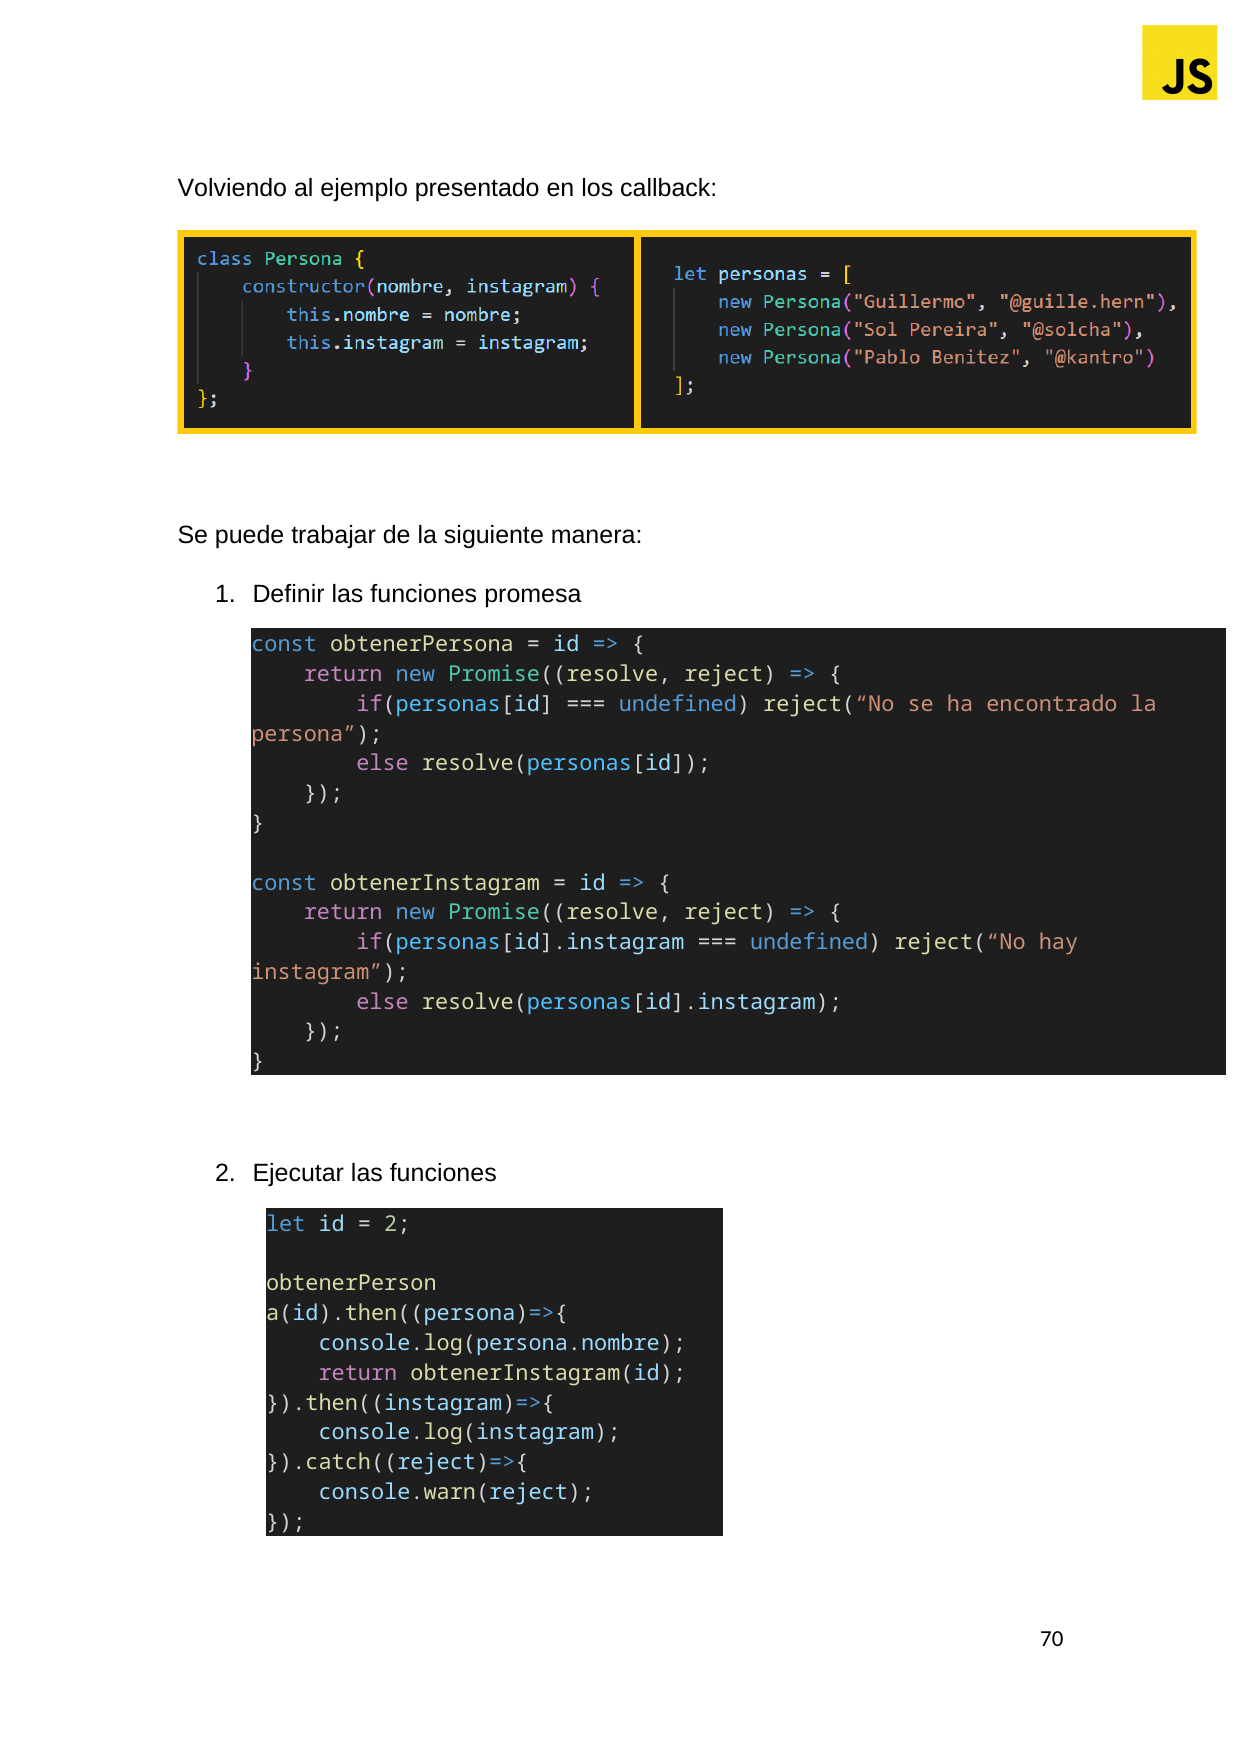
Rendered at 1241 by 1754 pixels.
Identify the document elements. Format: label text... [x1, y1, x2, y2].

text const obtenerInstagram = id => { [251, 867, 1226, 896]
text Se puede trabajar de la siguiente manera: [177, 521, 1063, 549]
text }).catch((reject)=>{ [266, 1446, 723, 1476]
text }); [251, 777, 1226, 807]
list Definir las funciones promesa [215, 578, 1063, 607]
text let id = 2; [266, 1208, 723, 1238]
text else resolve(personas[id]); [251, 747, 1226, 777]
text if(personas[id] === undefined) reject(“No se ha encontrado la persona”); [251, 688, 1226, 747]
text return new Promise((resolve, reject) => { [251, 658, 1226, 688]
text obtenerPersona(id).then((persona)=>{ [266, 1267, 723, 1327]
picture [177, 230, 1197, 434]
text else resolve(personas[id].instagram); [251, 986, 1226, 1016]
text return obtenerInstagram(id); [266, 1357, 723, 1387]
text console.log(instagram); [266, 1416, 723, 1446]
text }); [251, 1016, 1226, 1045]
text } [251, 807, 1226, 837]
text console.log(persona.nombre); [266, 1327, 723, 1357]
text const obtenerPersona = id => { [251, 628, 1226, 658]
text if(personas[id].instagram === undefined) reject(“No hay instagram”); [251, 926, 1226, 986]
text }).then((instagram)=>{ [266, 1387, 723, 1416]
text Volviendo al ejemplo presentado en los callback: [177, 173, 1063, 201]
text console.warn(reject); [266, 1476, 723, 1506]
text }); [266, 1506, 723, 1536]
picture [1142, 25, 1218, 100]
text return new Promise((resolve, reject) => { [251, 896, 1226, 926]
list Ejecutar las funciones [215, 1158, 1063, 1187]
text } [251, 1045, 1226, 1075]
